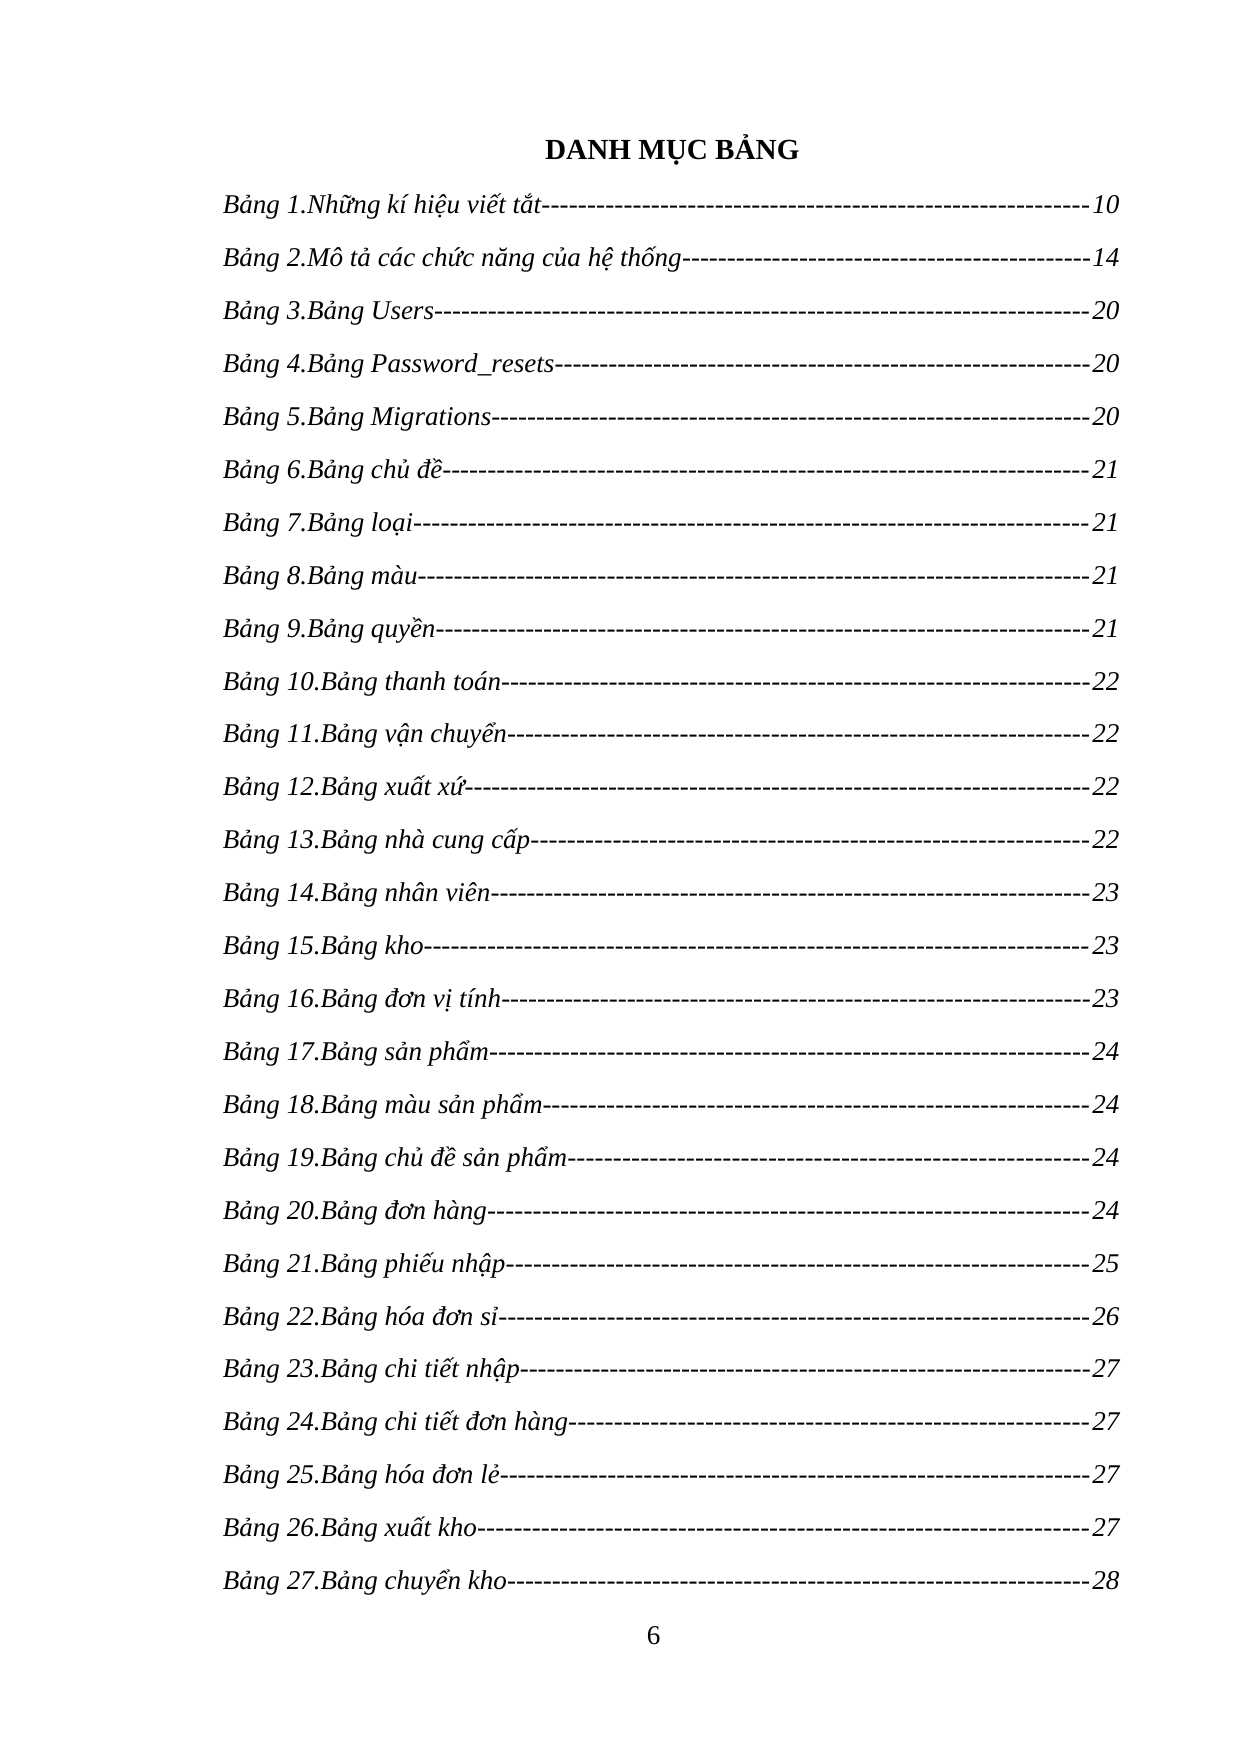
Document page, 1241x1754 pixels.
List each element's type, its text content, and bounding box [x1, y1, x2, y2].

text Bảng 7.Bảng loại 21 [185, 506, 1122, 537]
text DANH MỤC BẢNG [185, 132, 1122, 166]
text Bảng 1.Những kí hiệu viết tắt 10 [185, 188, 1122, 219]
text Bảng 16.Bảng đơn vị tính 23 [185, 982, 1122, 1013]
text Bảng 9.Bảng quyền 21 [185, 612, 1122, 643]
text Bảng 18.Bảng màu sản phẩm 24 [185, 1088, 1122, 1119]
text Bảng 5.Bảng Migrations 20 [185, 400, 1122, 431]
text Bảng 12.Bảng xuất xứ 22 [185, 770, 1122, 802]
text Bảng 17.Bảng sản phẩm 24 [185, 1035, 1122, 1066]
text Bảng 23.Bảng chi tiết nhập 27 [185, 1352, 1122, 1384]
text Bảng 21.Bảng phiếu nhập 25 [185, 1247, 1122, 1278]
text Bảng 11.Bảng vận chuyển 22 [185, 717, 1122, 749]
text Bảng 13.Bảng nhà cung cấp 22 [185, 823, 1122, 854]
text Bảng 4.Bảng Password_resets 20 [185, 347, 1122, 378]
text Bảng 22.Bảng hóa đơn sỉ 26 [185, 1299, 1122, 1331]
text Bảng 20.Bảng đơn hàng 24 [185, 1194, 1122, 1225]
text Bảng 25.Bảng hóa đơn lẻ 27 [185, 1458, 1122, 1489]
text Bảng 14.Bảng nhân viên 23 [185, 876, 1122, 907]
text Bảng 2.Mô tả các chức năng của hệ thống 14 [185, 241, 1122, 272]
text Bảng 6.Bảng chủ đề 21 [185, 453, 1122, 484]
text Bảng 8.Bảng màu 21 [185, 559, 1122, 590]
text Bảng 10.Bảng thanh toán 22 [185, 664, 1122, 696]
text Bảng 19.Bảng chủ đề sản phẩm 24 [185, 1141, 1122, 1172]
text Bảng 27.Bảng chuyển kho 28 [185, 1564, 1122, 1595]
text Bảng 24.Bảng chi tiết đơn hàng 27 [185, 1405, 1122, 1437]
text Bảng 15.Bảng kho 23 [185, 929, 1122, 960]
text Bảng 26.Bảng xuất kho 27 [185, 1511, 1122, 1542]
text Bảng 3.Bảng Users 20 [185, 294, 1122, 325]
